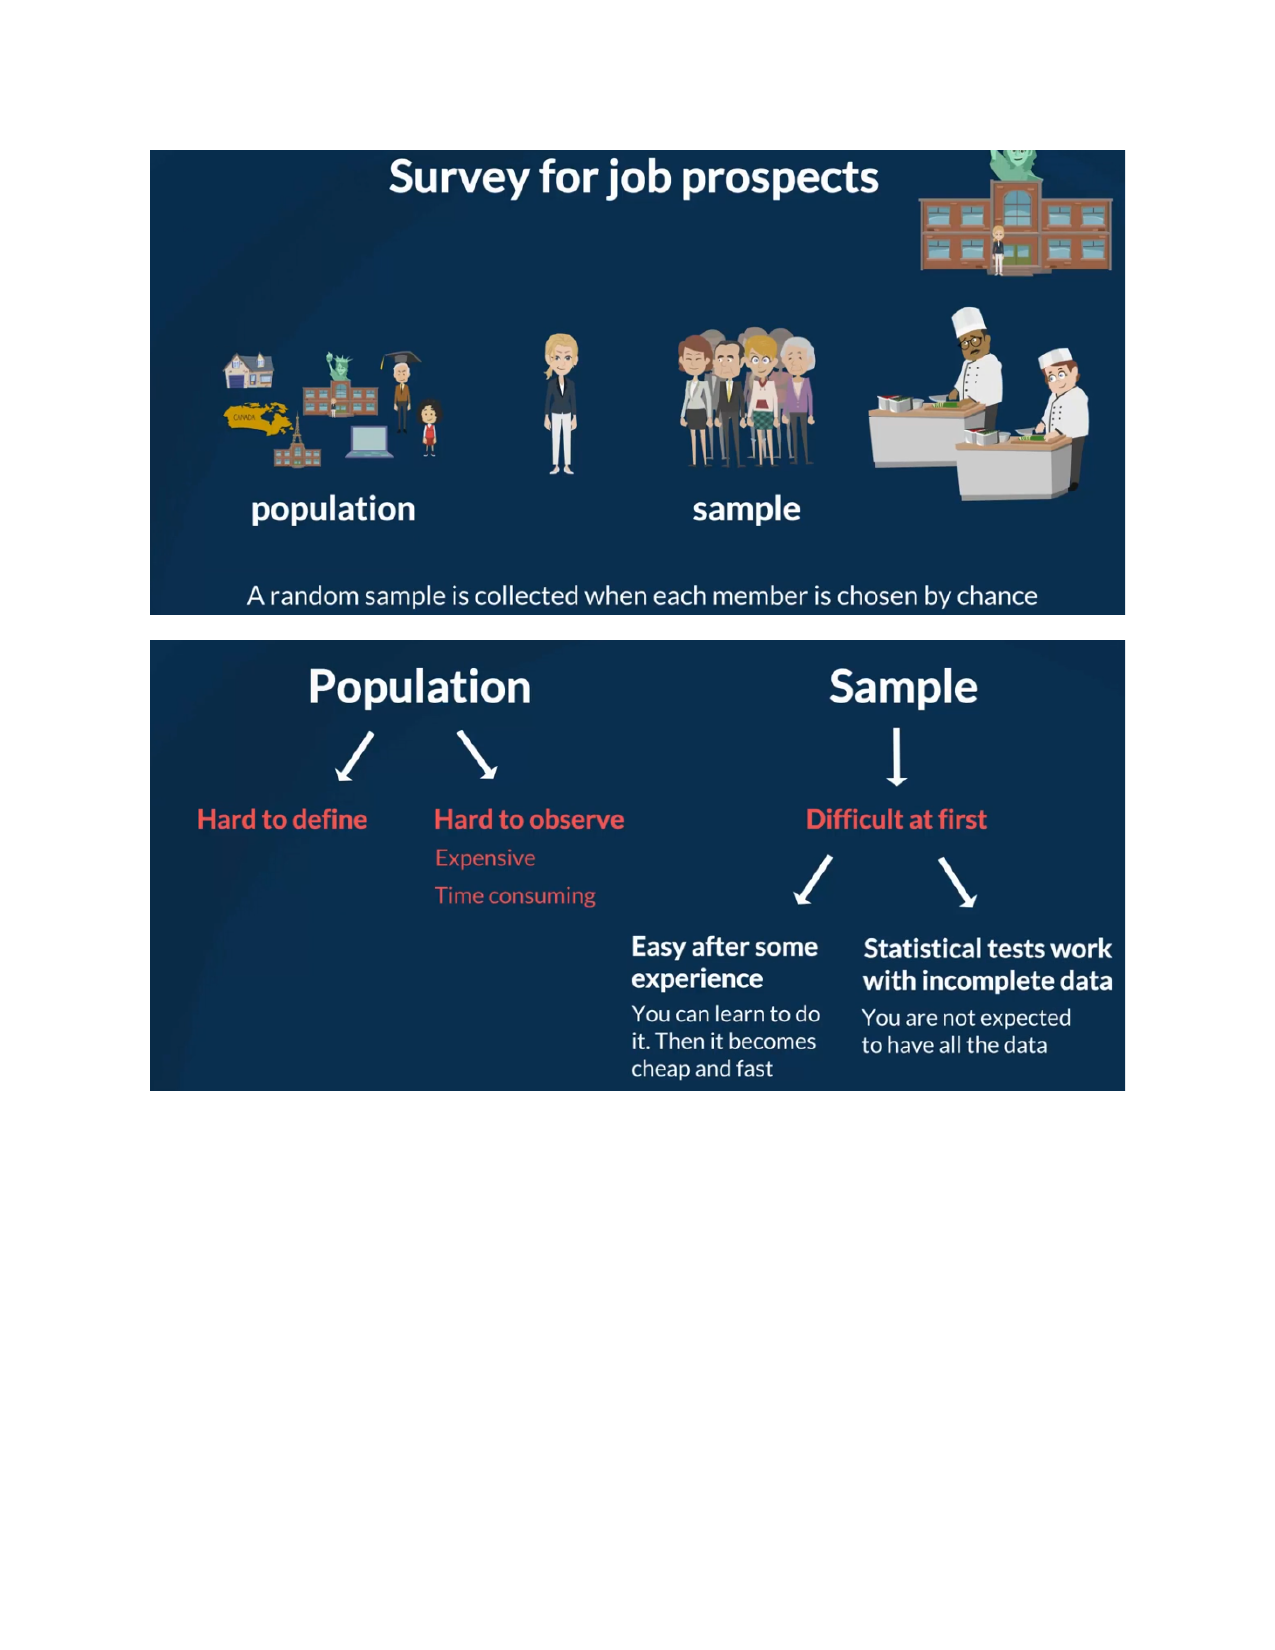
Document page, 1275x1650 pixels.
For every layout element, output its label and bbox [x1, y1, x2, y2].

picture [150, 150, 1125, 615]
picture [150, 640, 1125, 1091]
